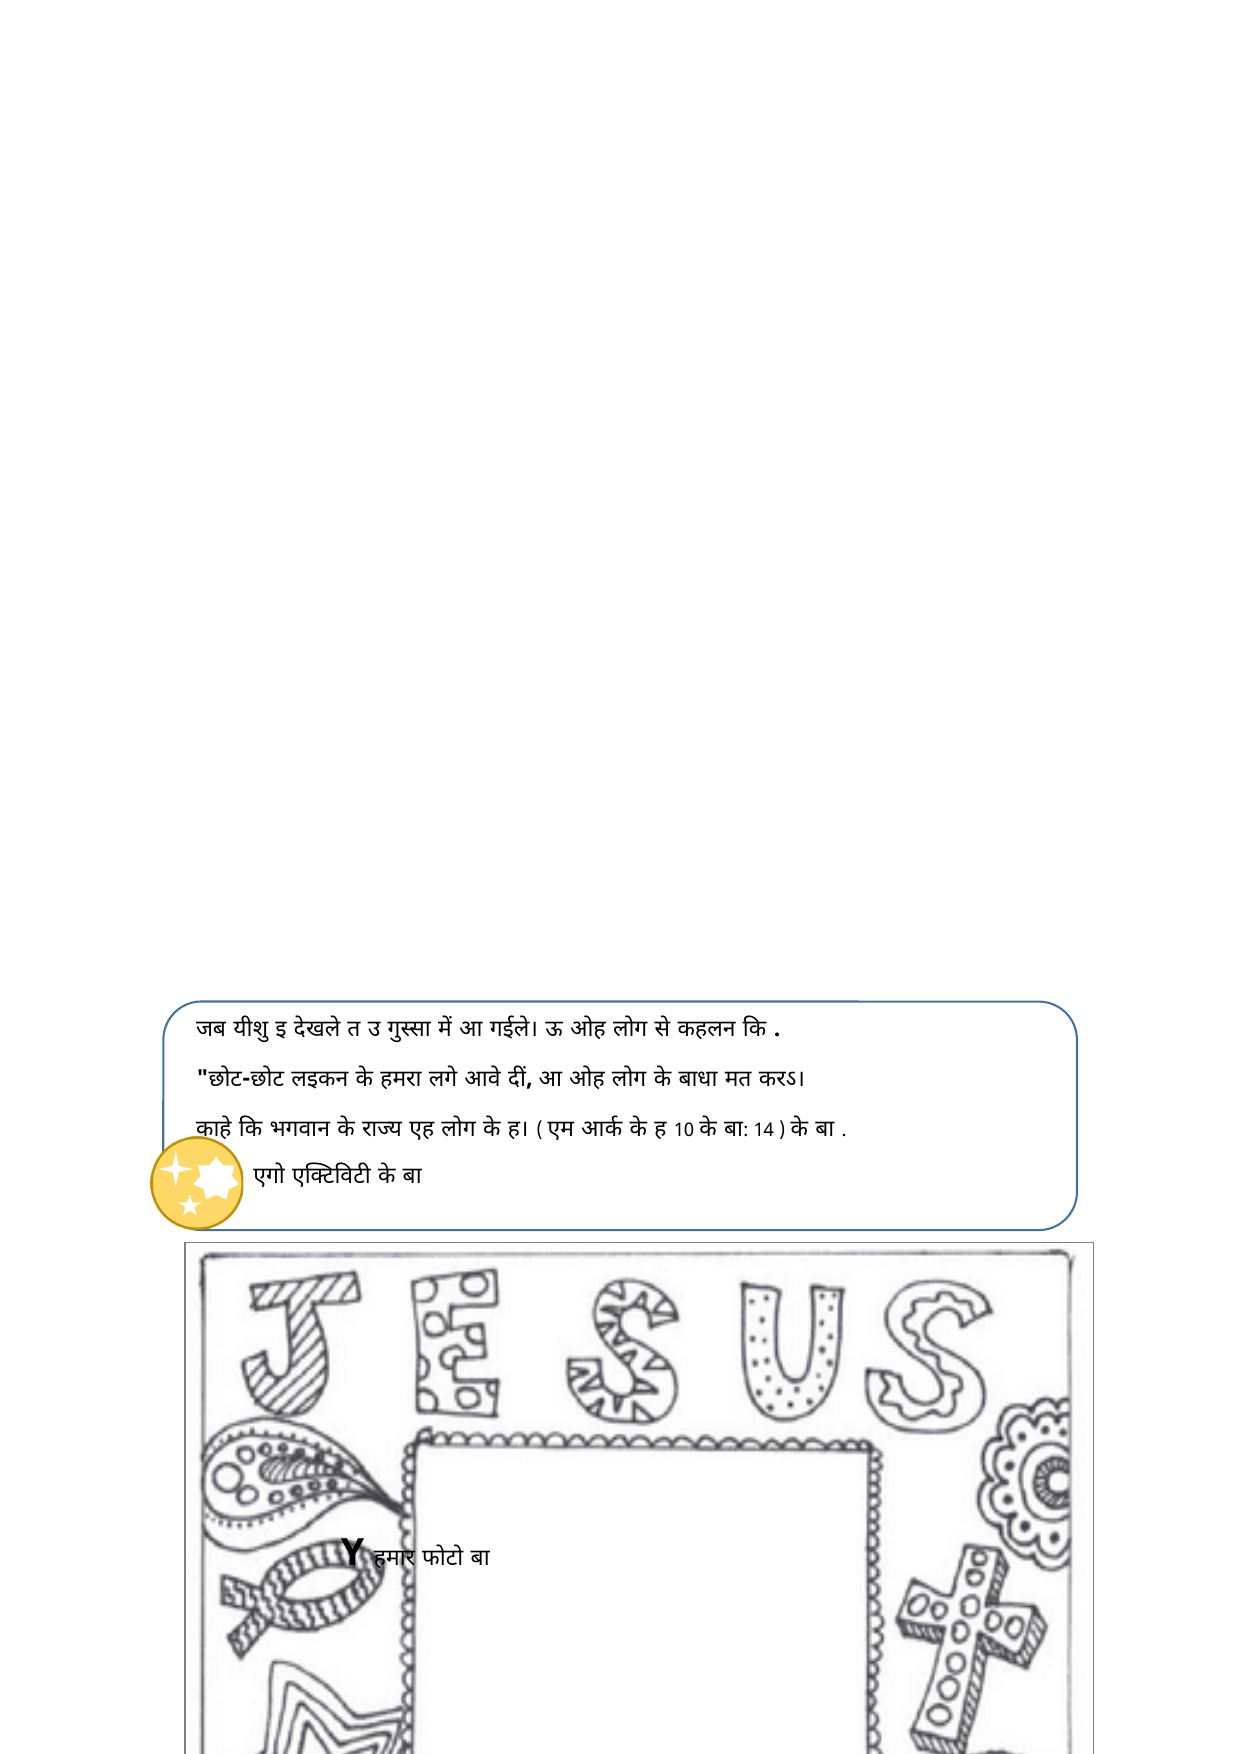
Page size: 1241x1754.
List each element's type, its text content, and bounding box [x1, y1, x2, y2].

text काहे कि भगवान के राज्य एह लोग के ह। ( एम आर्क के ह 10 के बा: 14 ) के बा . [242, 1115, 1090, 1144]
text जब यीशु इ देखले त उ गुस्सा में आ गईले। ऊ ओह लोग से कहलन कि . [150, 1015, 1090, 1046]
text एगो एक्टिविटी के बा [244, 1163, 1090, 1189]
text Y हमार फोटो बा [150, 1531, 1090, 1580]
picture [150, 1136, 244, 1230]
picture [186, 1243, 1093, 1754]
text "छोट-छोट लइकन के हमरा लगे आवे दीं, आ ओह लोग के बाधा मत करऽ। [150, 1065, 1090, 1096]
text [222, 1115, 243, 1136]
